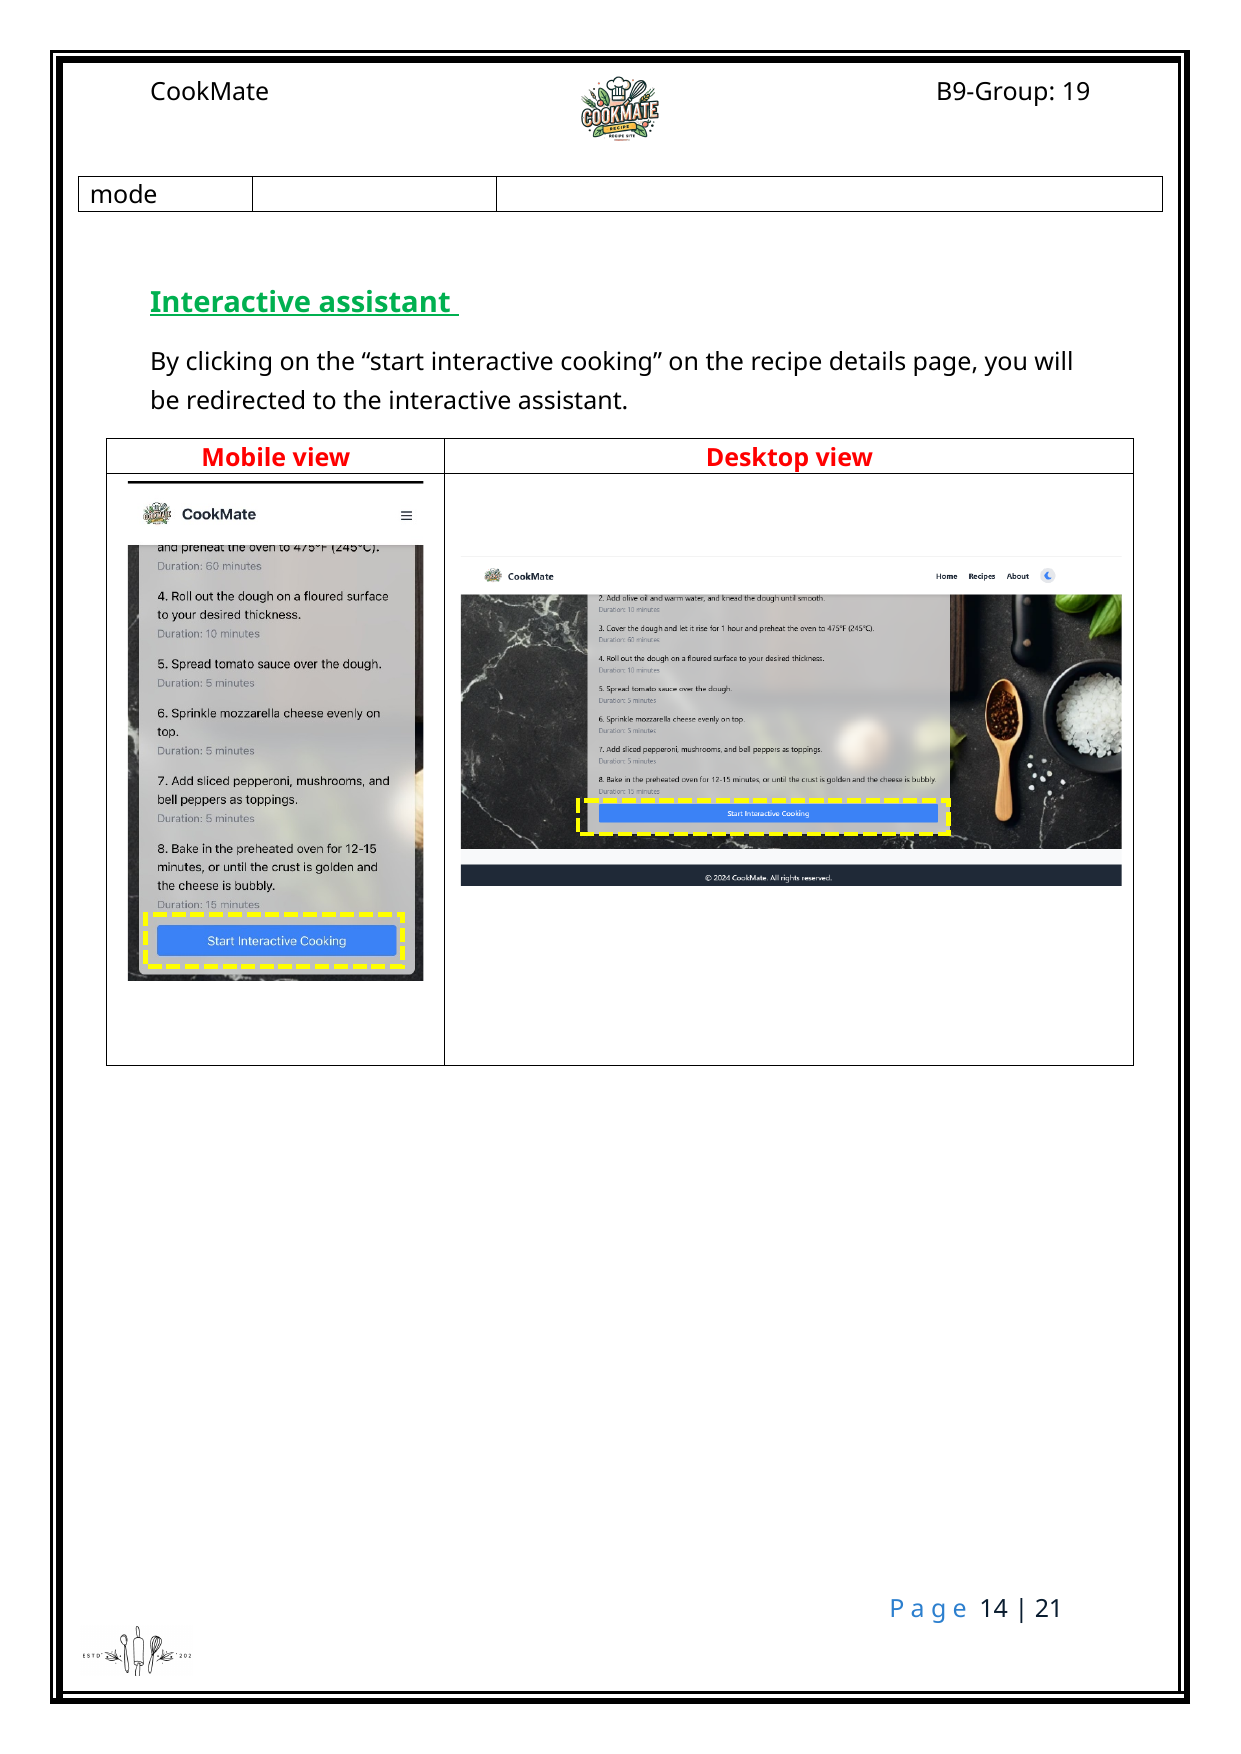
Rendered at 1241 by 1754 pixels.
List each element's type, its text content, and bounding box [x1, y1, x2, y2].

table_cell [253, 177, 496, 211]
picture [578, 75, 662, 145]
text Interactive assistant [150, 281, 1090, 321]
text By clicking on the “start interactive cooking” on the recipe details page, you will be redirected to the interactive assistant. [150, 343, 1090, 416]
picture [459, 556, 1126, 890]
table_cell [107, 474, 444, 1065]
table_header Mobile view [107, 439, 444, 473]
table_header Desktop view [445, 439, 1133, 473]
picture [126, 481, 423, 978]
table_cell [497, 177, 1162, 211]
table_cell [445, 474, 1133, 1065]
